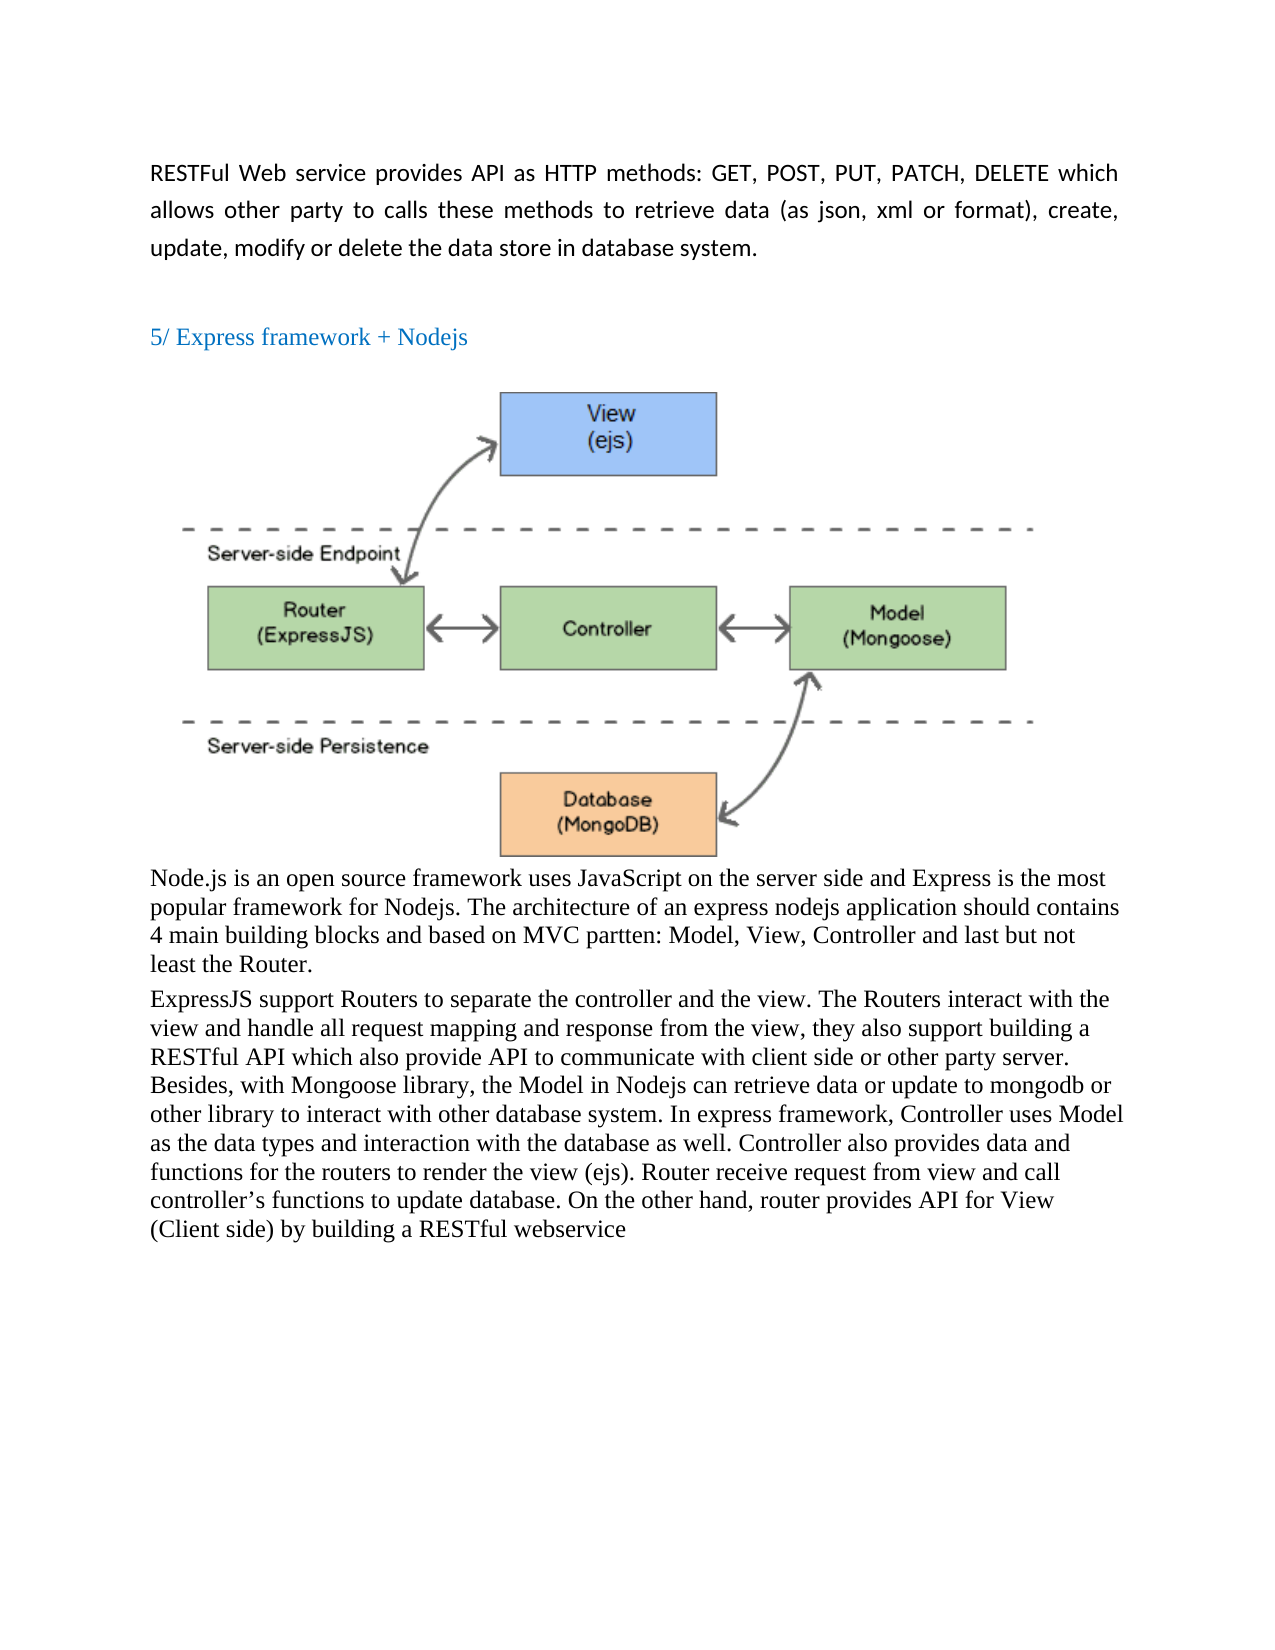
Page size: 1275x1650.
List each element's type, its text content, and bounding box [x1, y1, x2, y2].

text Node.js is an open source framework uses JavaScript on the server side and Express is the most popular framework for Nodejs. The architecture of an express nodejs application should contains 4 main building blocks and based on MVC partten: Model, View, Controller and last but not least the Router. [150, 863, 1125, 978]
picture [181, 392, 1035, 857]
text 5/ Express framework + Nodejs [150, 322, 1125, 351]
text ExpressJS support Routers to separate the controller and the view. The Routers interact with the view and handle all request mapping and response from the view, they also support building a RESTful API which also provide API to communicate with client side or other party server. Besides, with Mongoose library, the Model in Nodejs can retrieve data or update to mongodb or other library to interact with other database system. In express framework, Controller uses Model as the data types and interaction with the database as well. Controller also provides data and functions for the routers to render the view (ejs). Router receive request from view and call controller’s functions to update database. On the other hand, router provides API for View (Client side) by building a RESTful webservice [150, 984, 1125, 1243]
text RESTFul Web service provides API as HTTP methods: GET, POST, PUT, PATCH, DELETE which allows other party to calls these methods to retrieve data (as json, xml or format), create, update, modify or delete the data store in database system. [150, 150, 1120, 262]
